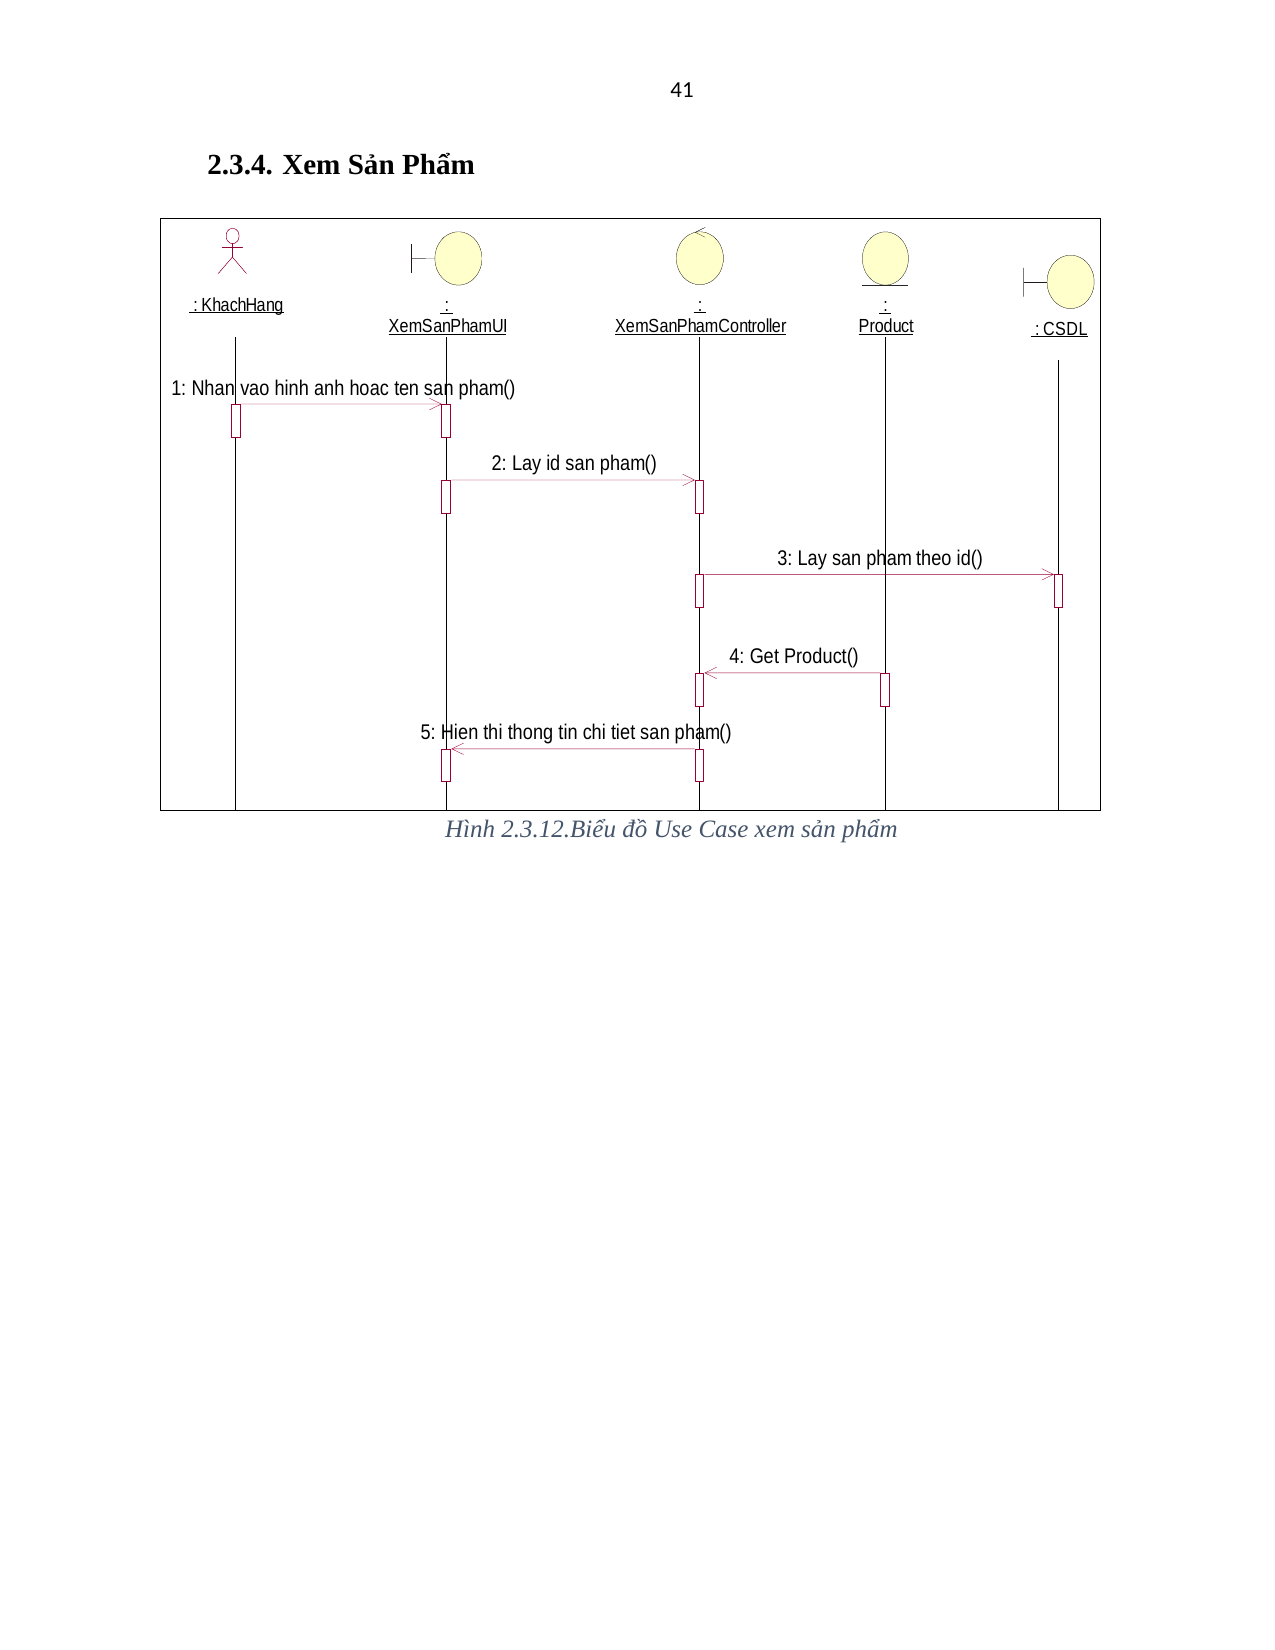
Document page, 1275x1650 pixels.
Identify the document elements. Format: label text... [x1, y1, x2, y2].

list Xem Sản Phẩm [207, 147, 1156, 181]
